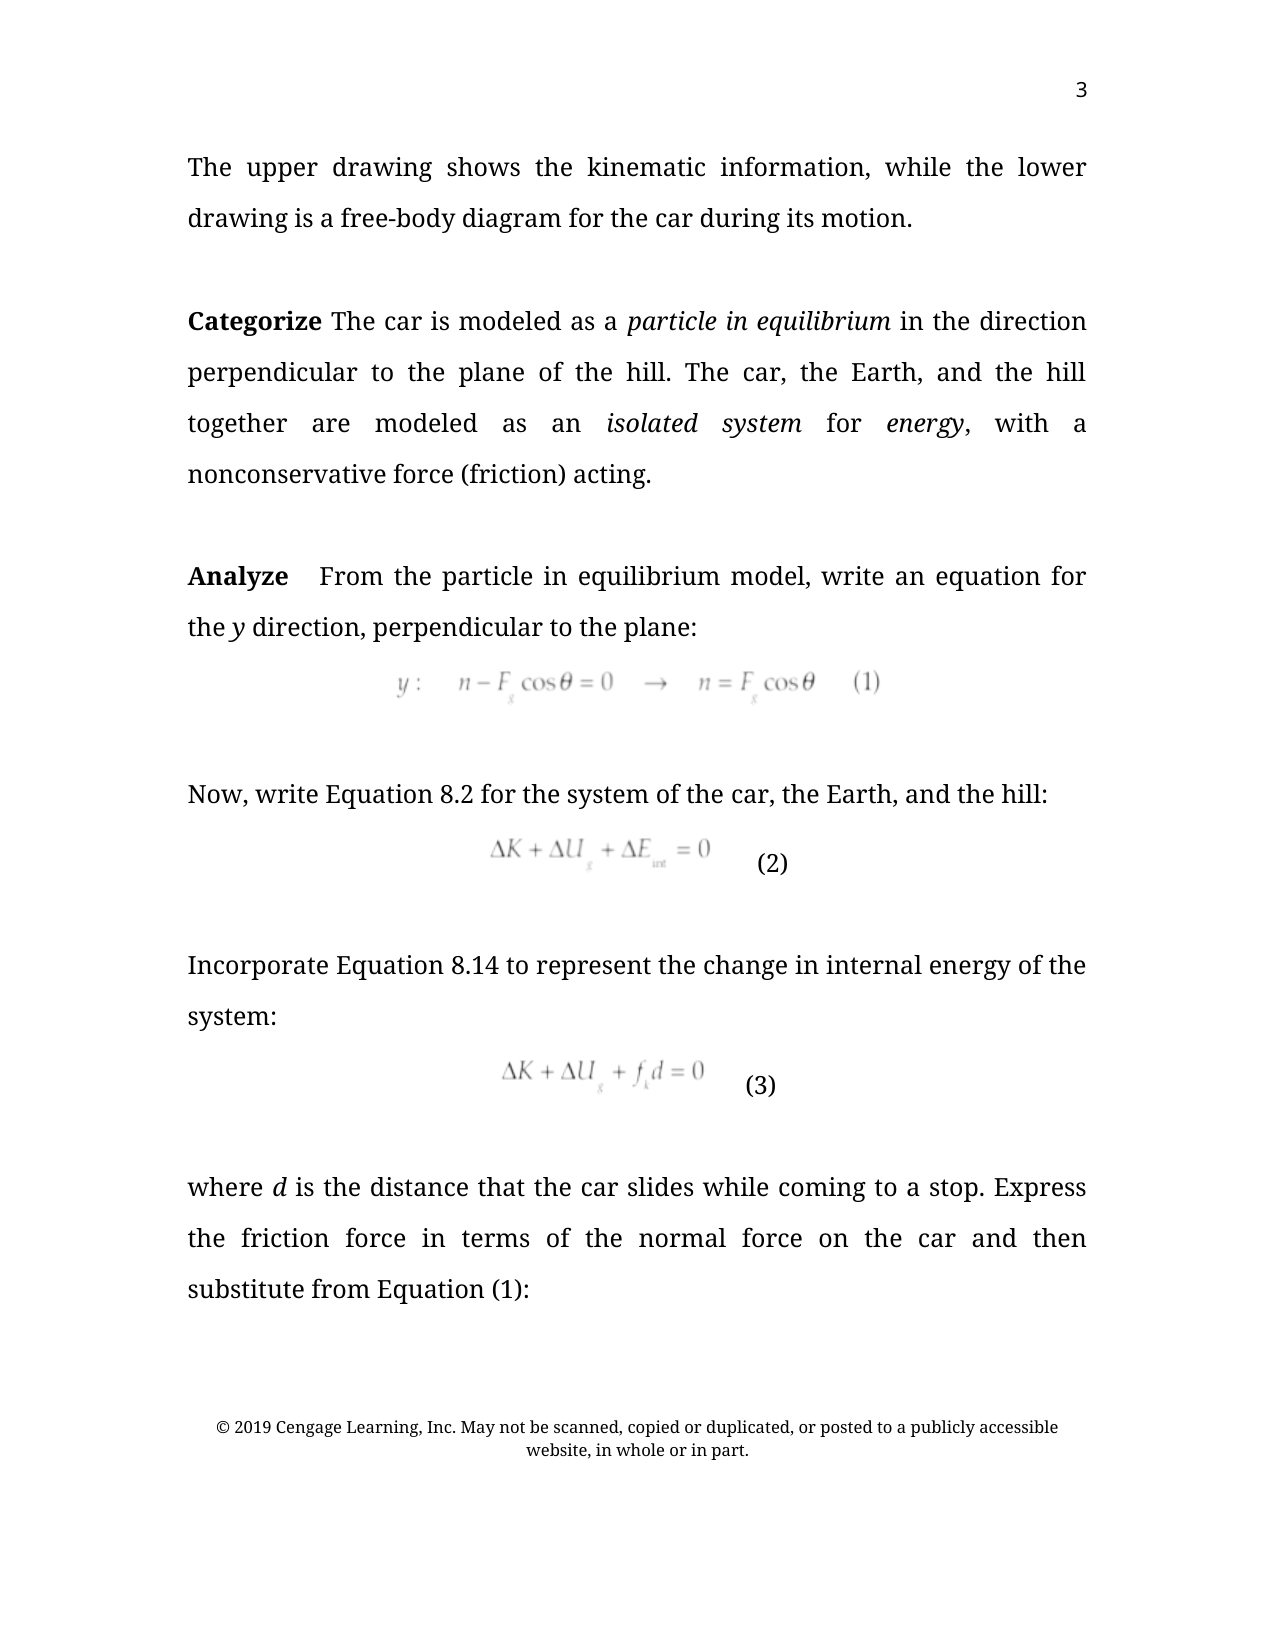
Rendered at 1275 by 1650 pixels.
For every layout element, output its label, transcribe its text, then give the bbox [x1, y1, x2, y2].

text Now, write Equation 8.2 for the system of the car, the Earth, and the hill: [187, 776, 1087, 810]
text (3) [187, 1050, 1087, 1102]
text Categorize The car is modeled as a particle in equilibrium in the direction perpendicular to the plane of the hill. The car, the Earth, and the hill together are modeled as an isolated system for energy, with a nonconservative force (friction) acting. [187, 303, 1087, 490]
text where d is the distance that the car slides while coming to a stop. Express the friction force in terms of the normal force on the car and then substitute from Equation (1): [187, 1170, 1087, 1306]
text Incorporate Equation 8.14 to represent the change in internal energy of the system: [187, 948, 1087, 1033]
text (2) [187, 827, 1087, 879]
text The upper drawing shows the kinematic information, while the lower drawing is a free-body diagram for the car during its motion. [187, 150, 1087, 235]
text Analyze From the particle in equilibrium model, write an equation for the y direction, perpendicular to the plane: [187, 558, 1087, 643]
